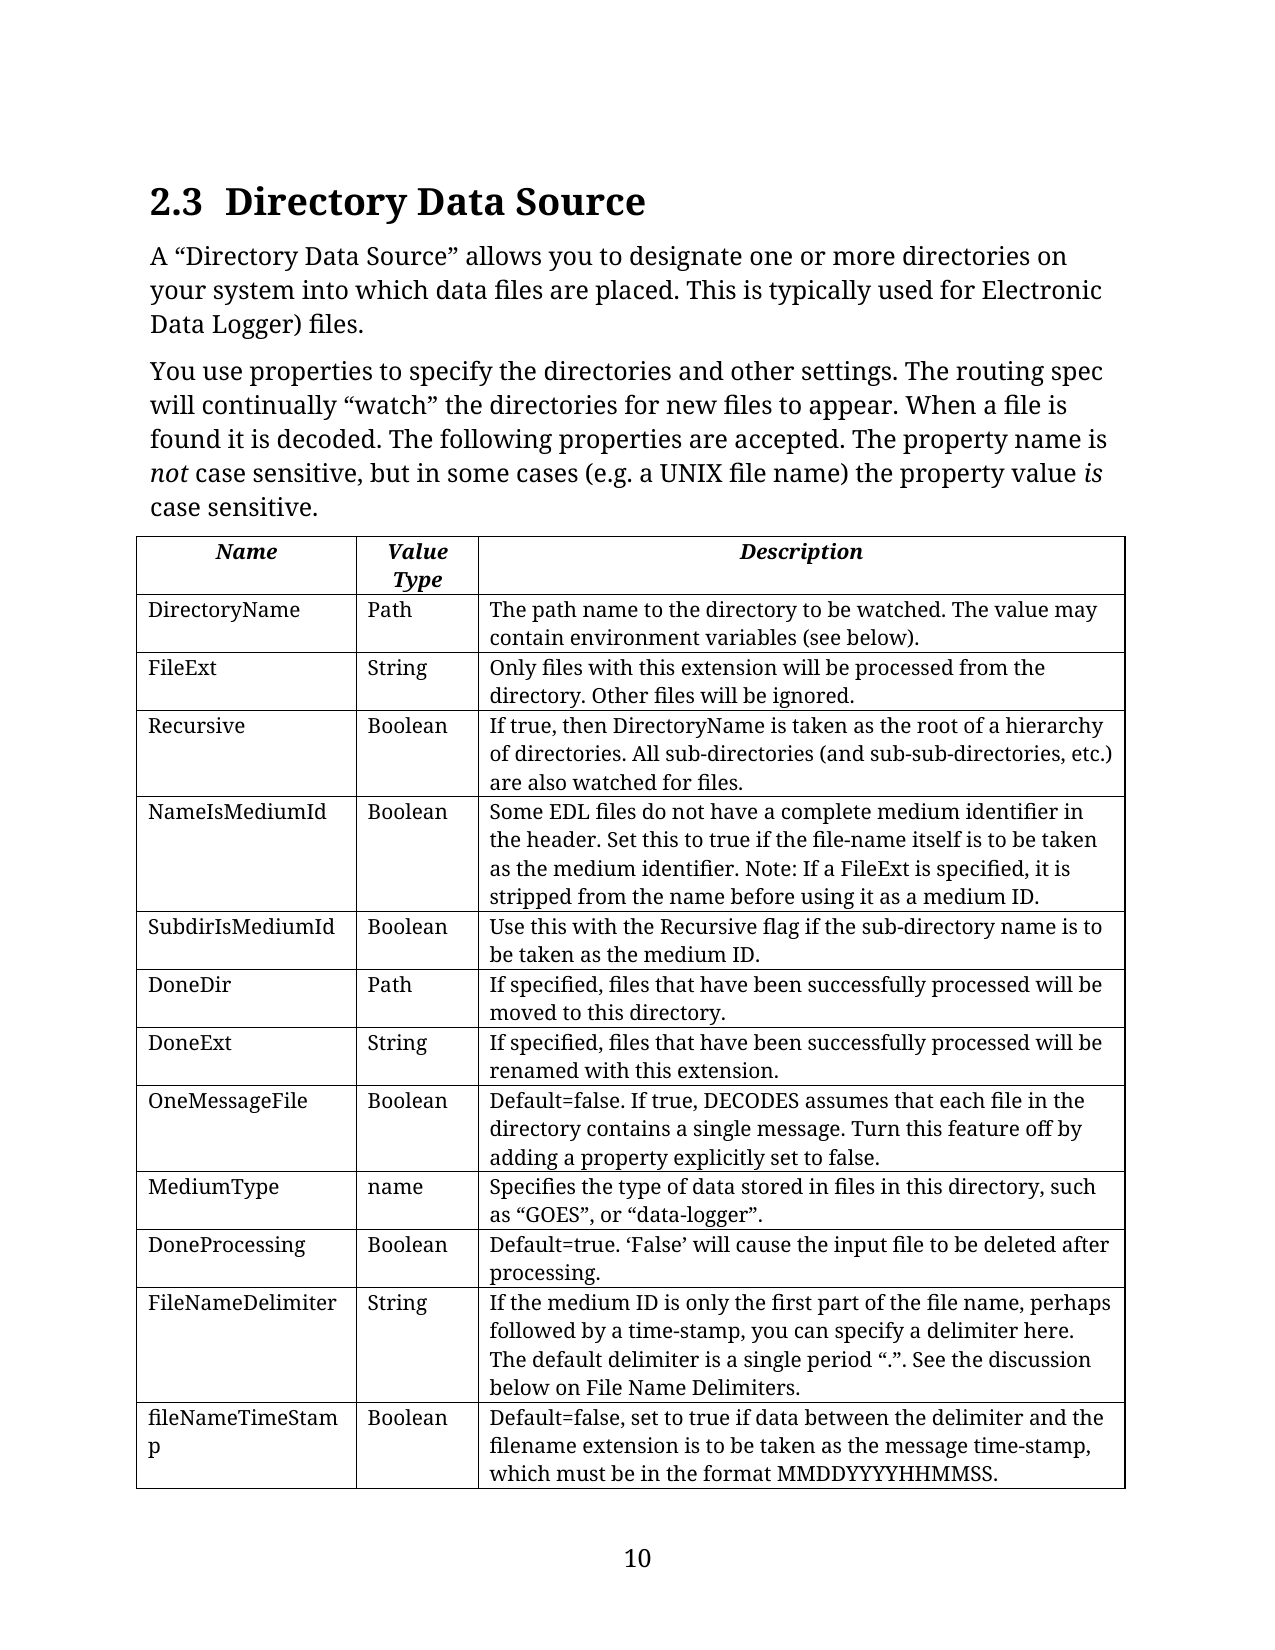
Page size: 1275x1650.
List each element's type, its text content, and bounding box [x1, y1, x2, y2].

table_cell DirectoryName [137, 595, 356, 652]
table_cell String [357, 1028, 478, 1085]
table_cell Boolean [357, 1086, 478, 1171]
table_cell If true, then DirectoryName is taken as the root of a hierarchy of directories. All sub-directories (and sub-sub-directories, etc.) are also watched for files. [479, 711, 1124, 796]
table_cell Path [357, 970, 478, 1027]
table_cell Only files with this extension will be processed from the directory. Other files will be ignored. [479, 653, 1124, 710]
table_cell DoneProcessing [137, 1230, 356, 1287]
table_cell Default=false. If true, DECODES assumes that each file in the directory contains a single message. Turn this feature off by adding a property explicitly set to false. [479, 1086, 1124, 1171]
table_cell If specified, files that have been successfully processed will be renamed with this extension. [479, 1028, 1124, 1085]
table_cell FileNameDelimiter [137, 1288, 356, 1402]
table_cell FileExt [137, 653, 356, 710]
table_cell name [357, 1172, 478, 1229]
table_cell Default=true. ‘False’ will cause the input file to be deleted after processing. [479, 1230, 1124, 1287]
table_cell OneMessageFile [137, 1086, 356, 1171]
table_cell fileNameTimeStamp [137, 1403, 356, 1488]
table_header Value Type [357, 537, 478, 594]
table_cell String [357, 653, 478, 710]
table_cell Default=false, set to true if data between the delimiter and the filename extension is to be taken as the message time-stamp, which must be in the format MMDDYYYYHHMMSS. [479, 1403, 1124, 1488]
table_cell Some EDL files do not have a complete medium identifier in the header. Set this to true if the file-name itself is to be taken as the medium identifier. Note: If a FileExt is specified, it is stripped from the name before using it as a medium ID. [479, 797, 1124, 911]
table_cell Boolean [357, 1230, 478, 1287]
table_cell SubdirIsMediumId [137, 912, 356, 969]
table_cell The path name to the directory to be watched. The value may contain environment variables (see below). [479, 595, 1124, 652]
text You use properties to specify the directories and other settings. The routing spec will continually “watch” the directories for new files to appear. When a file is found it is decoded. The following properties are accepted. The property name is not case sensitive, but in some cases (e.g. a UNIX file name) the property value is case sensitive. [150, 353, 1125, 523]
table_cell Boolean [357, 1403, 478, 1488]
table_cell Recursive [137, 711, 356, 796]
table_cell If specified, files that have been successfully processed will be moved to this directory. [479, 970, 1124, 1027]
table_cell NameIsMediumId [137, 797, 356, 911]
table_cell Use this with the Recursive flag if the sub-directory name is to be taken as the medium ID. [479, 912, 1124, 969]
table_cell DoneExt [137, 1028, 356, 1085]
table_cell String [357, 1288, 478, 1402]
table_cell Boolean [357, 912, 478, 969]
table_cell Specifies the type of data stored in files in this directory, such as “GOES”, or “data-logger”. [479, 1172, 1124, 1229]
table_cell Boolean [357, 797, 478, 911]
table_cell Path [357, 595, 478, 652]
table_header Description [479, 537, 1124, 594]
table_cell If the medium ID is only the first part of the file name, perhaps followed by a time-stamp, you can specify a delimiter here. The default delimiter is a single period “.”. See the discussion below on File Name Delimiters. [479, 1288, 1124, 1402]
text A “Directory Data Source” allows you to designate one or more directories on your system into which data files are placed. This is typically used for Electronic Data Logger) files. [150, 238, 1125, 341]
table_cell MediumType [137, 1172, 356, 1229]
table_cell Boolean [357, 711, 478, 796]
table_cell DoneDir [137, 970, 356, 1027]
table_header Name [137, 537, 356, 594]
subtitle Directory Data Source [150, 175, 1125, 226]
